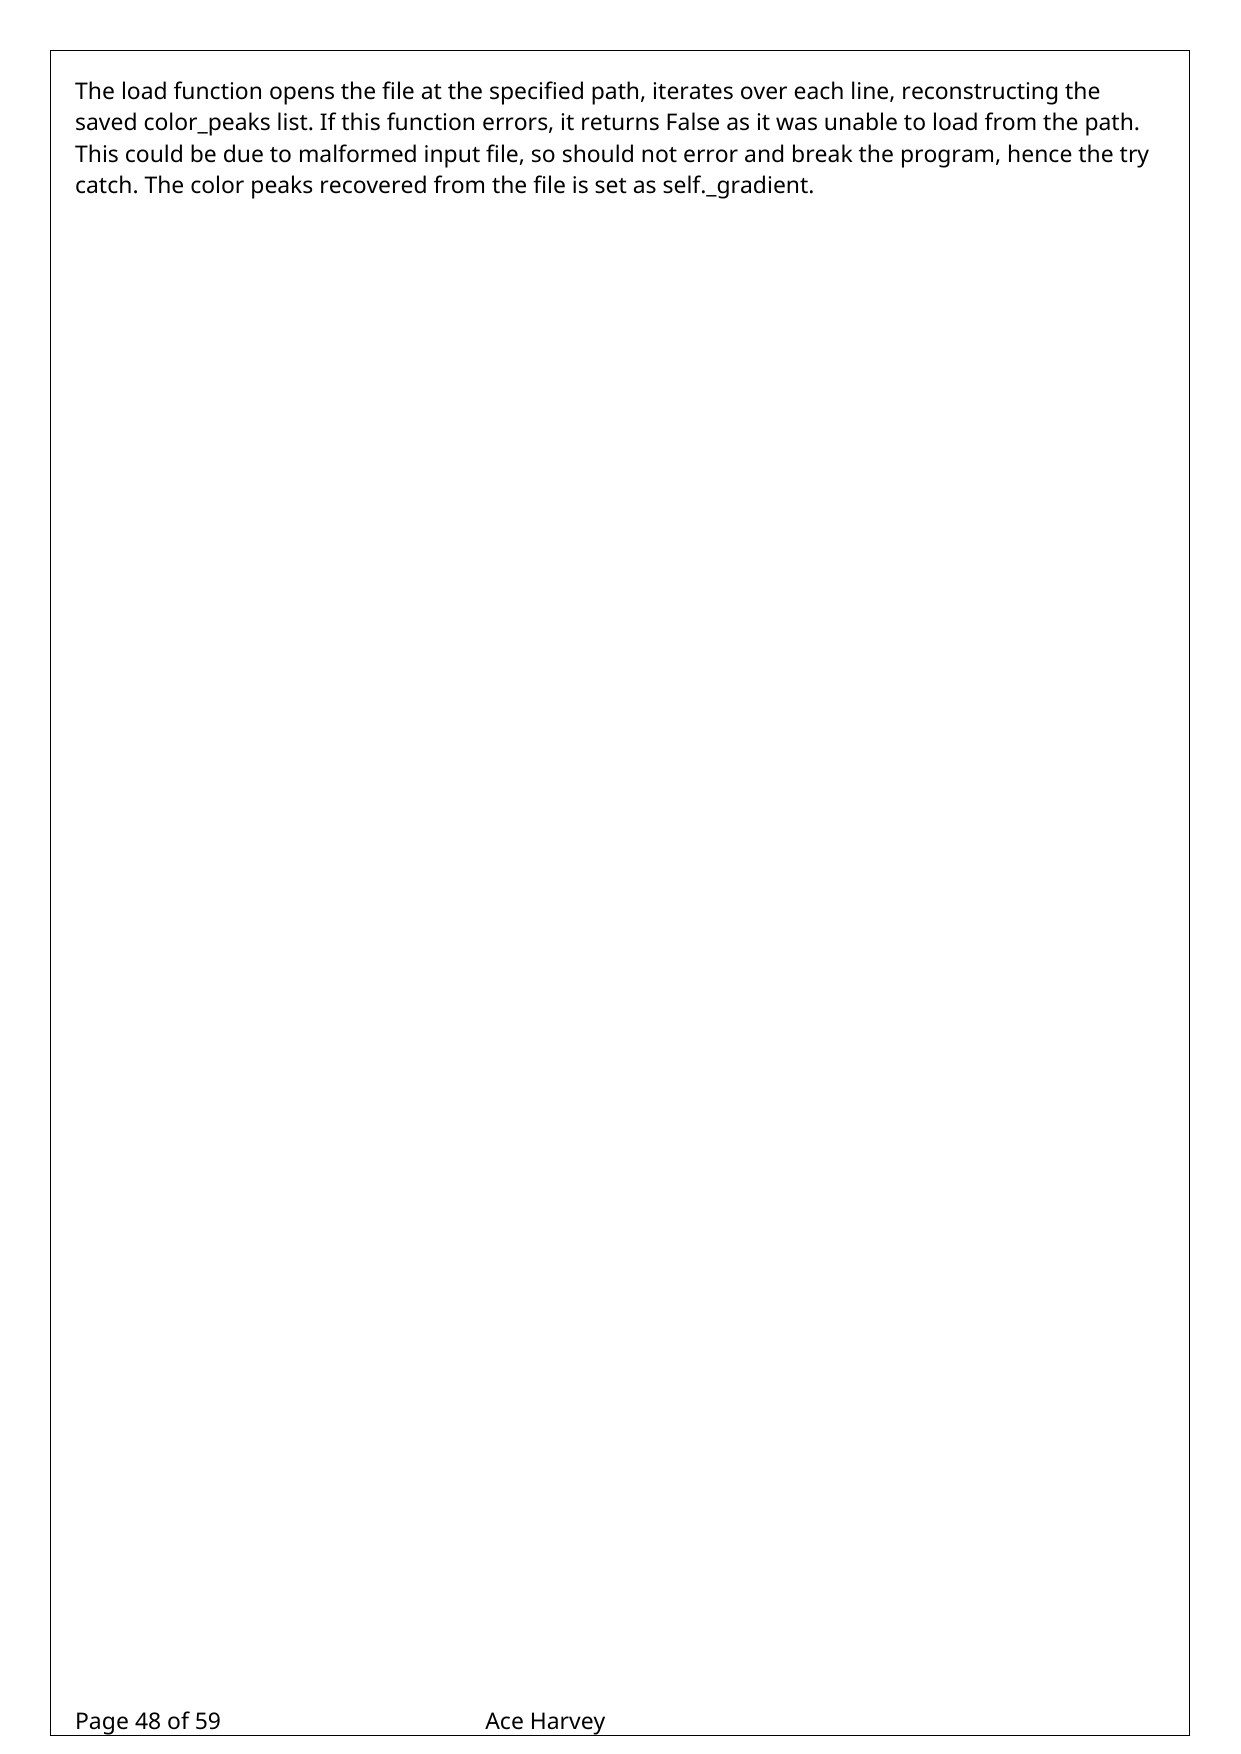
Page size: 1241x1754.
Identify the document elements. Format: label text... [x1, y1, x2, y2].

text The load function opens the file at the specified path, iterates over each line, reconstructing the saved color_peaks list. If this function errors, it returns False as it was unable to load from the path. This could be due to malformed input file, so should not error and break the program, hence the try catch. The color peaks recovered from the file is set as self._gradient. [75, 75, 1165, 200]
